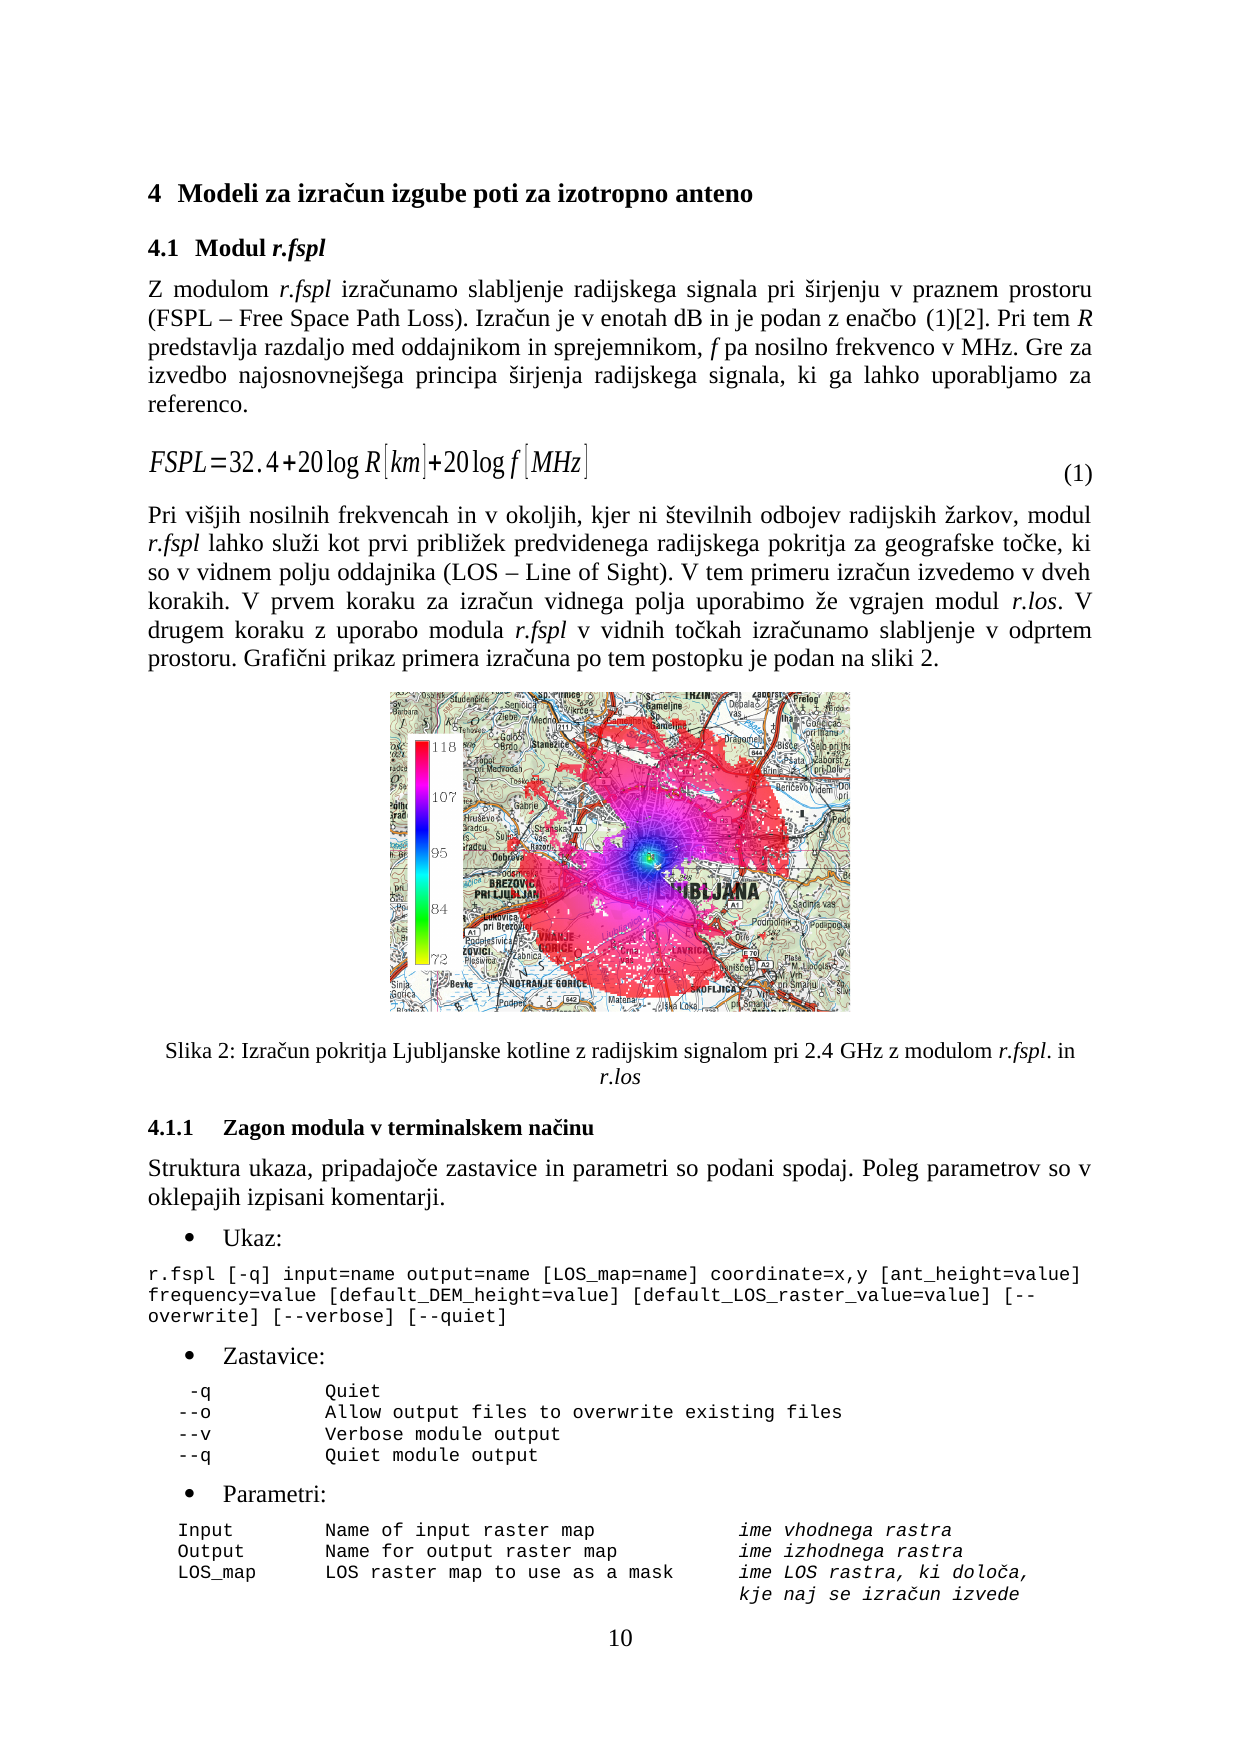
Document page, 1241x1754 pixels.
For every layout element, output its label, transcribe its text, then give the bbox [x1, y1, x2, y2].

text --q Quiet module output [148, 1446, 1092, 1467]
text -q Quiet [148, 1382, 1092, 1403]
text LOS_map LOS raster map to use as a mask ime LOS rastra, ki določa, [148, 1563, 1092, 1584]
list Zastavice: [185, 1341, 1092, 1369]
text r.fspl [-q] input=name output=name [LOS_map=name] coordinate=x,y [ant_height=value] frequency=value [default_DEM_height=value] [default_LOS_raster_value=value] [--overwrite] [--verbose] [--quiet] [148, 1264, 1092, 1328]
list Ukaz: [185, 1223, 1092, 1252]
subtitle Modeli za izračun izgube poti za izotropno anteno [148, 177, 1092, 208]
text Input Name of input raster map ime vhodnega rastra [148, 1521, 1092, 1542]
text --o Allow output files to overwrite existing files [148, 1403, 1092, 1424]
picture [390, 692, 851, 1012]
subtitle Modul r.fspl [148, 233, 1092, 262]
text Output Name for output raster map ime izhodnega rastra [148, 1542, 1092, 1563]
text Slika 2: Izračun pokritja Ljubljanske kotline z radijskim signalom pri 2.4 GHz z modulom r.fspl. in r.los [148, 1037, 1092, 1089]
subtitle Zagon modula v terminalskem načinu [148, 1114, 1092, 1141]
text --v Verbose module output [148, 1424, 1092, 1446]
text (1) [148, 443, 1092, 487]
text Struktura ukaza, pripadajoče zastavice in parametri so podani spodaj. Poleg parametrov so v oklepajih izpisani komentarji. [148, 1153, 1092, 1211]
list Parametri: [185, 1479, 1092, 1508]
text kje naj se izračun izvede [148, 1584, 1092, 1606]
text Pri višjih nosilnih frekvencah in v okoljih, kjer ni številnih odbojev radijskih žarkov, modul r.fspl lahko služi kot prvi približek predvidenega radijskega pokritja za geografske točke, ki so v vidnem polju oddajnika (LOS – Line of Sight). V tem primeru izračun izvedemo v dveh korakih. V prvem koraku za izračun vidnega polja uporabimo že vgrajen modul r.los. V drugem koraku z uporabo modula r.fspl v vidnih točkah izračunamo slabljenje v odprtem prostoru. Grafični prikaz primera izračuna po tem postopku je podan na sliki 2. [148, 500, 1092, 672]
